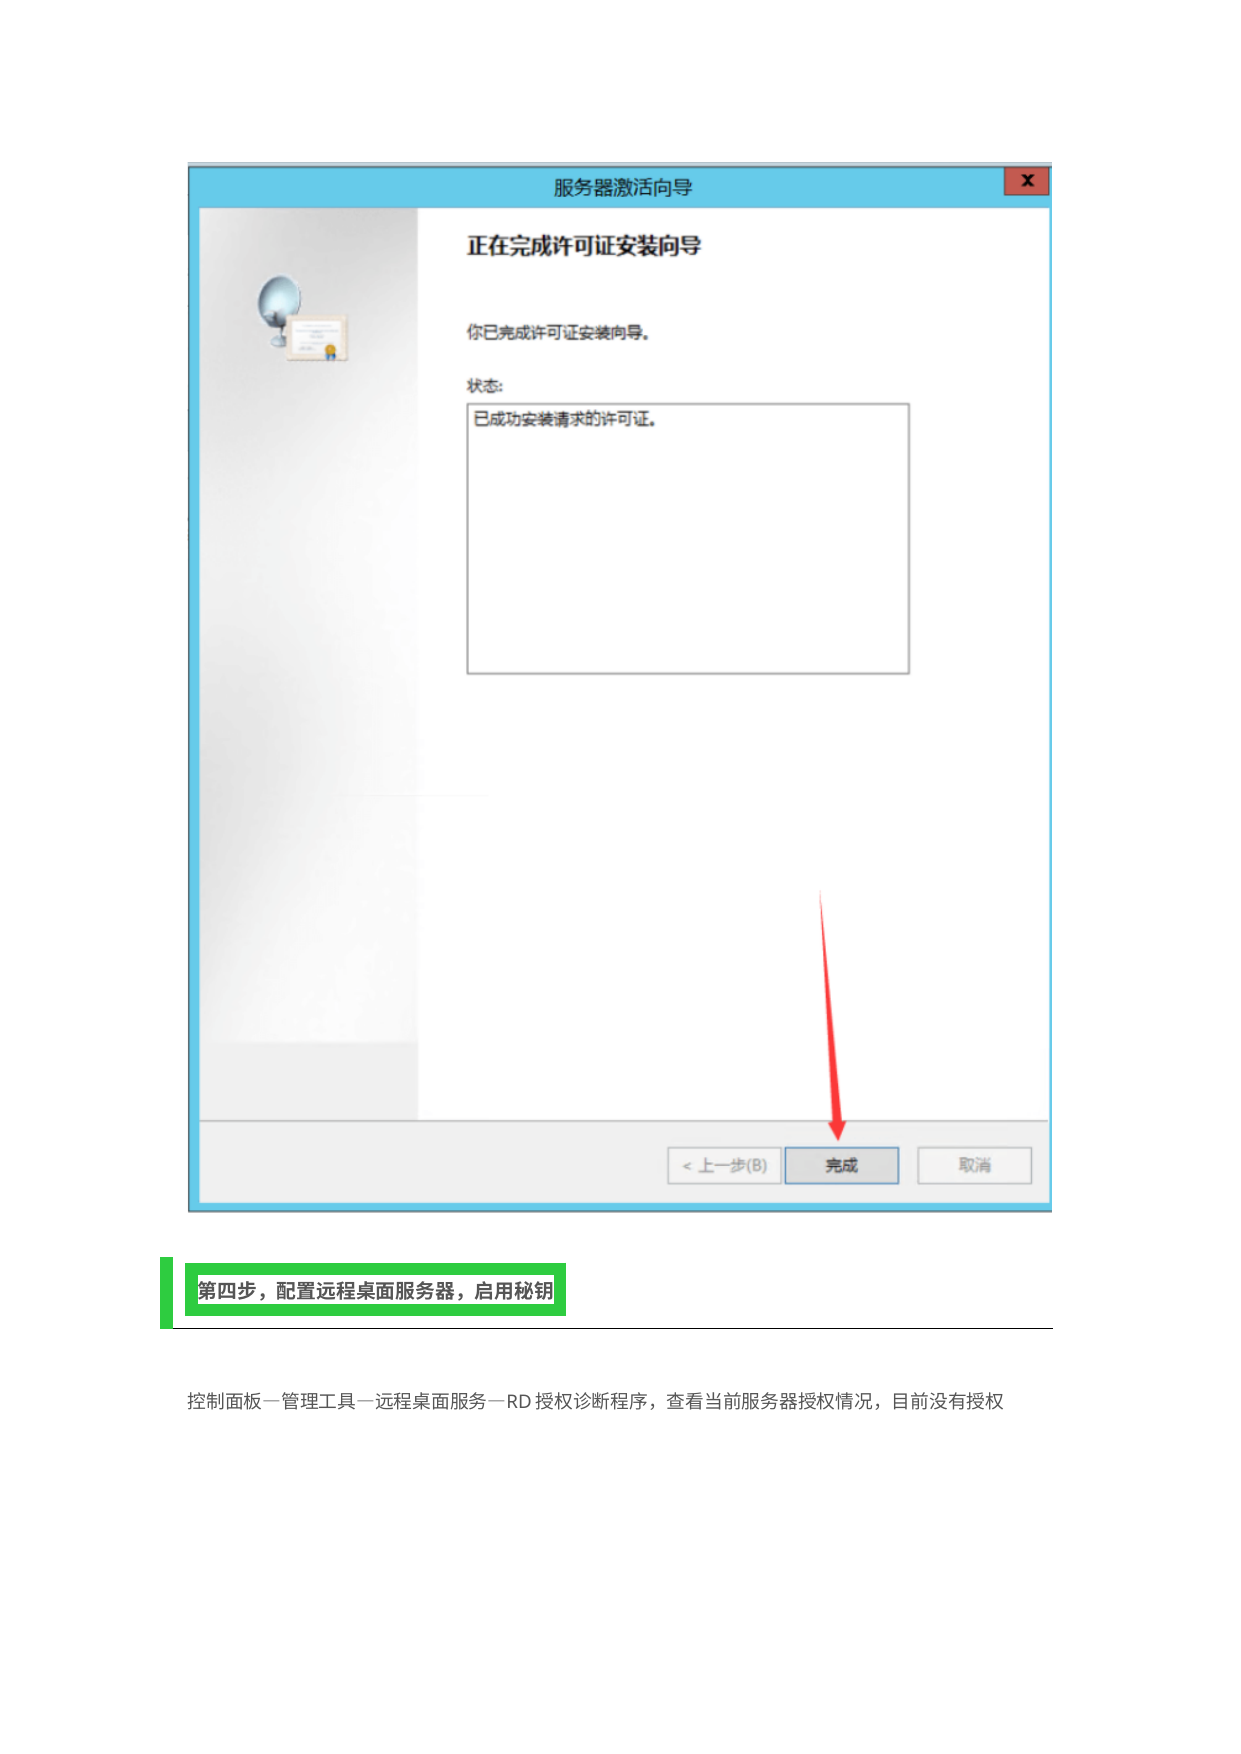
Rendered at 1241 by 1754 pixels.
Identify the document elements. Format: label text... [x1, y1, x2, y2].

text 控制面板—管理工具—远程桌面服务—RD授权诊断程序，查看当前服务器授权情况，目前没有授权 [187, 1384, 1053, 1416]
subtitle 第四步，配置远程桌面服务器，启用秘钥 [173, 1257, 1053, 1328]
picture [187, 162, 1052, 1213]
